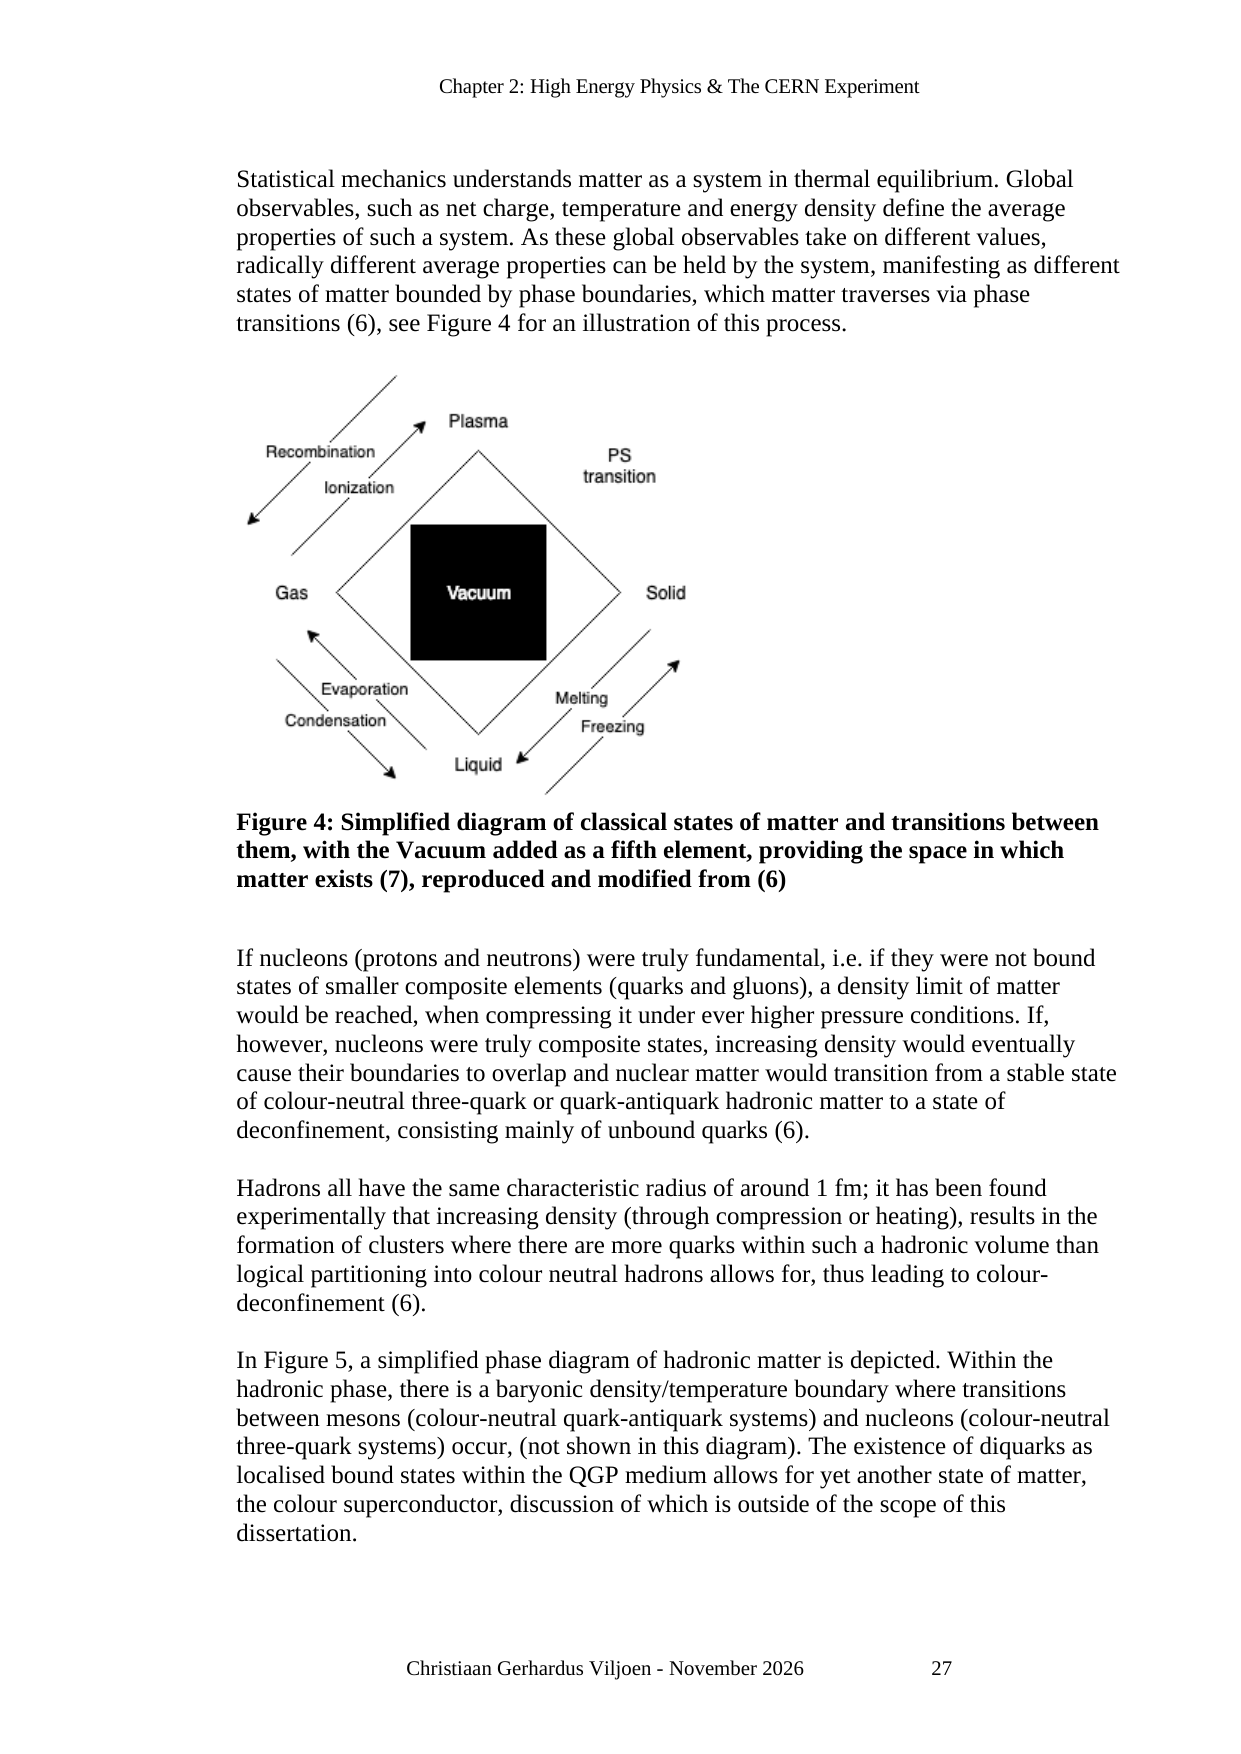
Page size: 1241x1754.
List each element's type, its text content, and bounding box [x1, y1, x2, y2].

text Statistical mechanics understands matter as a system in thermal equilibrium. Global observables, such as net charge, temperature and energy density define the average properties of such a system. As these global observables take on different values, radically different average properties can be held by the system, manifesting as different states of matter bounded by phase boundaries, which matter traverses via phase transitions, see Figure 4 for an illustration of this process. [236, 164, 1122, 337]
text Hadrons all have the same characteristic radius of around 1 fm; it has been found experimentally that increasing density (through compression or heating), results in the formation of clusters where there are more quarks within such a hadronic volume than logical partitioning into colour neutral hadrons allows for, thus leading to colour-deconfinement . [236, 1173, 1122, 1316]
picture [236, 365, 696, 807]
text In Figure 5, a simplified phase diagram of hadronic matter is depicted. Within the hadronic phase, there is a baryonic density/temperature boundary where transitions between mesons (colour-neutral quark-antiquark systems) and nucleons (colour-neutral three-quark systems) occur, (not shown in this diagram). The existence of diquarks as localised bound states within the QGP medium allows for yet another state of matter, the colour superconductor, discussion of which is outside of the scope of this dissertation. [236, 1345, 1122, 1546]
text If nucleons (protons and neutrons) were truly fundamental, i.e. if they were not bound states of smaller composite elements (quarks and gluons), a density limit of matter would be reached, when compressing it under ever higher pressure conditions. If, however, nucleons were truly composite states, increasing density would eventually cause their boundaries to overlap and nuclear matter would transition from a stable state of colour-neutral three-quark or quark-antiquark hadronic matter to a state of deconfinement, consisting mainly of unbound quarks . [236, 943, 1122, 1144]
text Figure 4: Simplified diagram of classical states of matter and transitions between them, with the Vacuum added as a fifth element, providing the space in which matter exists , reproduced and modified from [236, 807, 1122, 893]
